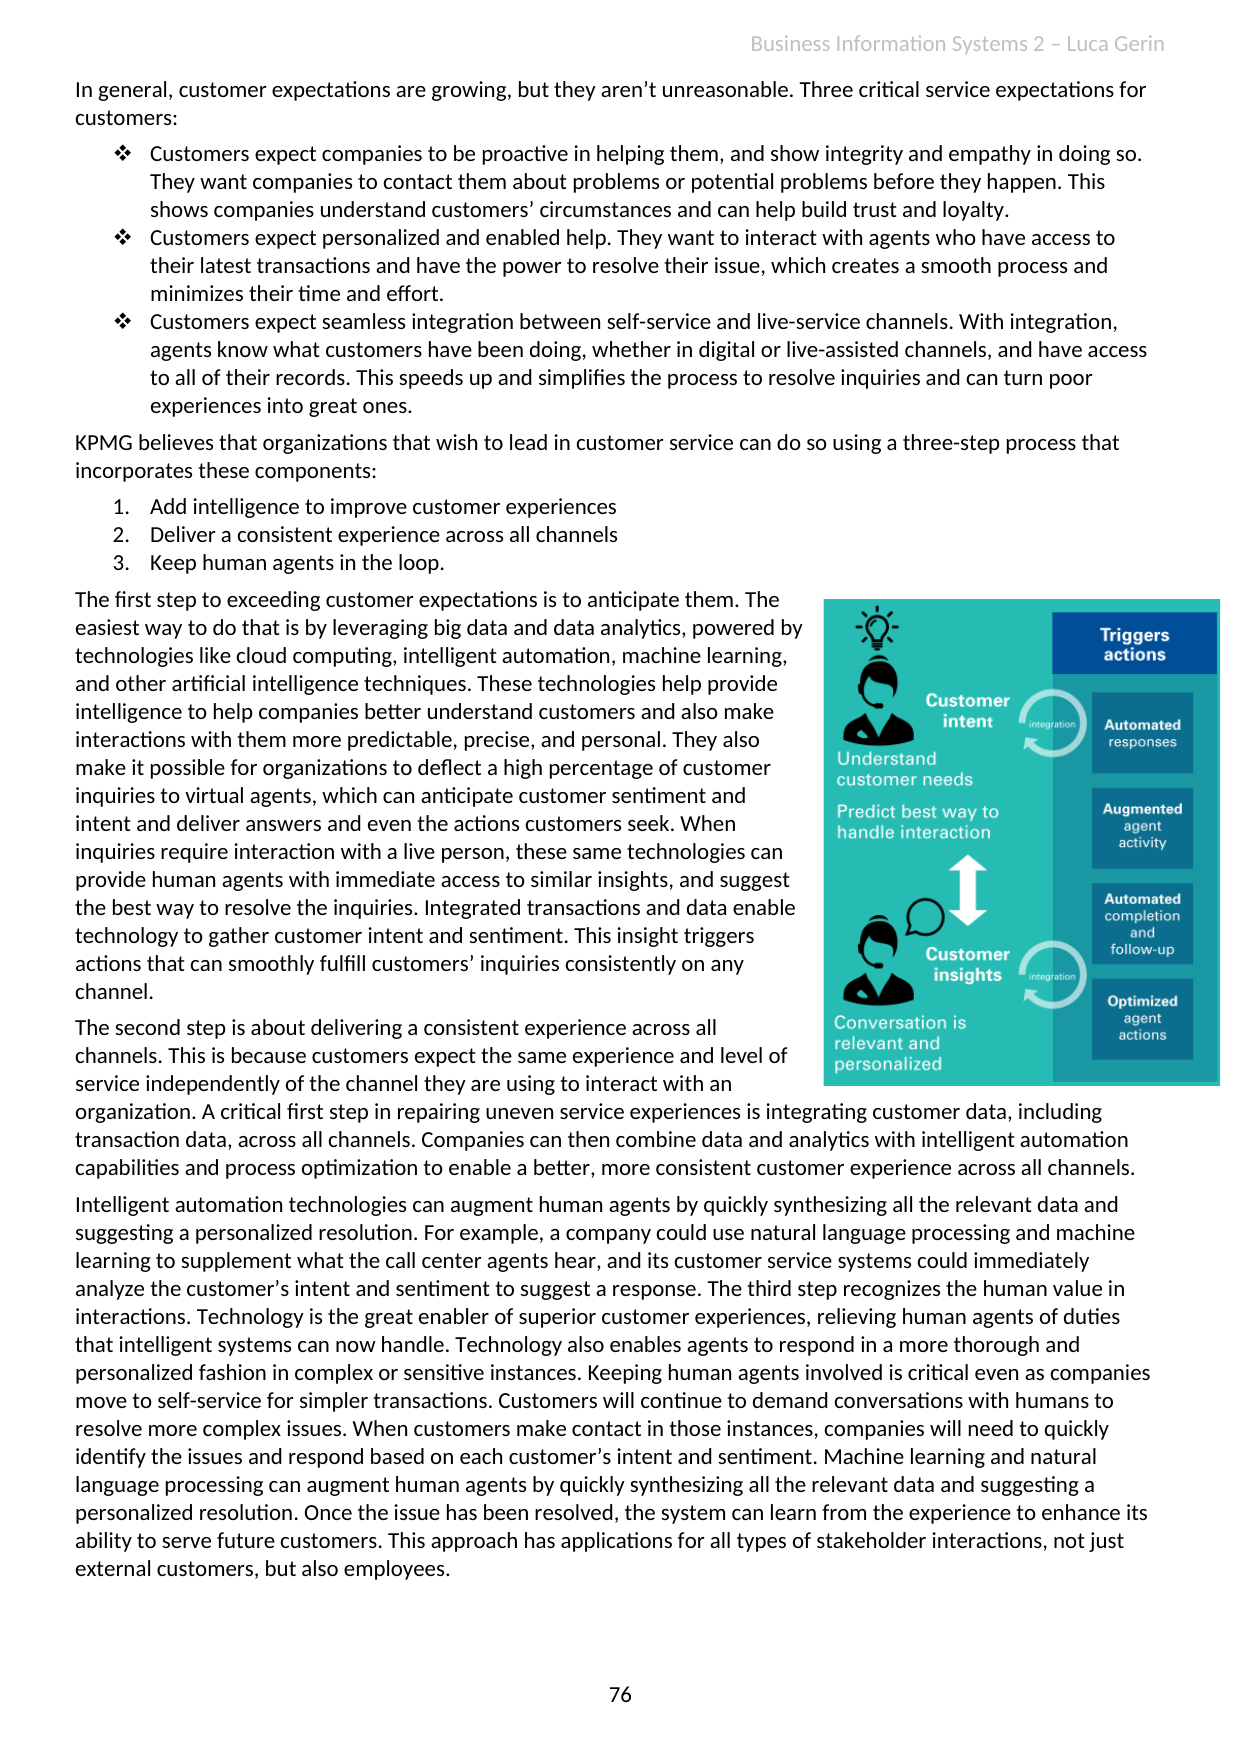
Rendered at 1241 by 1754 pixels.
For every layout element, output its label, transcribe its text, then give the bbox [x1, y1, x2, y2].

text KPMG believes that organizations that wish to lead in customer service can do so using a three-step process that incorporates these components: [75, 428, 1165, 484]
text The second step is about delivering a consistent experience across all channels. This is because customers expect the same experience and level of service independently of the channel they are using to interact with an organization. A critical first step in repairing uneven service experiences is integrating customer data, including transaction data, across all channels. Companies can then combine data and analytics with intelligent automation capabilities and process optimization to enable a better, more consistent customer experience across all channels. [75, 1013, 1165, 1181]
text The first step to exceeding customer expectations is to anticipate them. The easiest way to do that is by leveraging big data and data analytics, powered by technologies like cloud computing, intelligent automation, machine learning, and other artificial intelligence techniques. These technologies help provide intelligence to help companies better understand customers and also make interactions with them more predictable, precise, and personal. They also make it possible for organizations to deflect a high percentage of customer inquiries to virtual agents, which can anticipate customer sentiment and intent and deliver answers and even the actions customers seek. When inquiries require interaction with a live person, these same technologies can provide human agents with immediate access to similar insights, and suggest the best way to resolve the inquiries. Integrated transactions and data enable technology to gather customer intent and sentiment. This insight triggers actions that can smoothly fulfill customers’ inquiries consistently on any channel. [75, 585, 1165, 1005]
list Customers expect personalized and enabled help. They want to interact with agents who have access to their latest transactions and have the power to resolve their issue, which creates a smooth process and minimizes their time and effort. [112, 223, 1165, 307]
list Customers expect seamless integration between self-service and live-service channels. With integration, agents know what customers have been doing, whether in digital or live-assisted channels, and have access to all of their records. This speeds up and simplifies the process to resolve inquiries and can turn poor experiences into great ones. [112, 307, 1165, 419]
list Customers expect companies to be proactive in helping them, and show integrity and empathy in doing so. They want companies to contact them about problems or potential problems before they happen. This shows companies understand customers’ circumstances and can help build trust and loyalty. [112, 139, 1165, 223]
text In general, customer expectations are growing, but they aren’t unreasonable. Three critical service expectations for customers: [75, 75, 1165, 131]
text Intelligent automation technologies can augment human agents by quickly synthesizing all the relevant data and suggesting a personalized resolution. For example, a company could use natural language processing and machine learning to supplement what the call center agents hear, and its customer service systems could immediately analyze the customer’s intent and sentiment to suggest a response. The third step recognizes the human value in interactions. Technology is the great enabler of superior customer experiences, relieving human agents of duties that intelligent systems can now handle. Technology also enables agents to respond in a more thorough and personalized fashion in complex or sensitive instances. Keeping human agents involved is critical even as companies move to self-service for simpler transactions. Customers will continue to demand conversations with humans to resolve more complex issues. When customers make contact in those instances, companies will need to quickly identify the issues and respond based on each customer’s intent and sentiment. Machine learning and natural language processing can augment human agents by quickly synthesizing all the relevant data and suggesting a personalized resolution. Once the issue has been resolved, the system can learn from the experience to enhance its ability to serve future customers. This approach has applications for all types of stakeholder interactions, not just external customers, but also employees. [75, 1190, 1165, 1582]
picture [823, 599, 1221, 1086]
list Deliver a consistent experience across all channels [112, 520, 1165, 548]
list Keep human agents in the loop. [112, 548, 1165, 576]
list Add intelligence to improve customer experiences [112, 492, 1165, 520]
